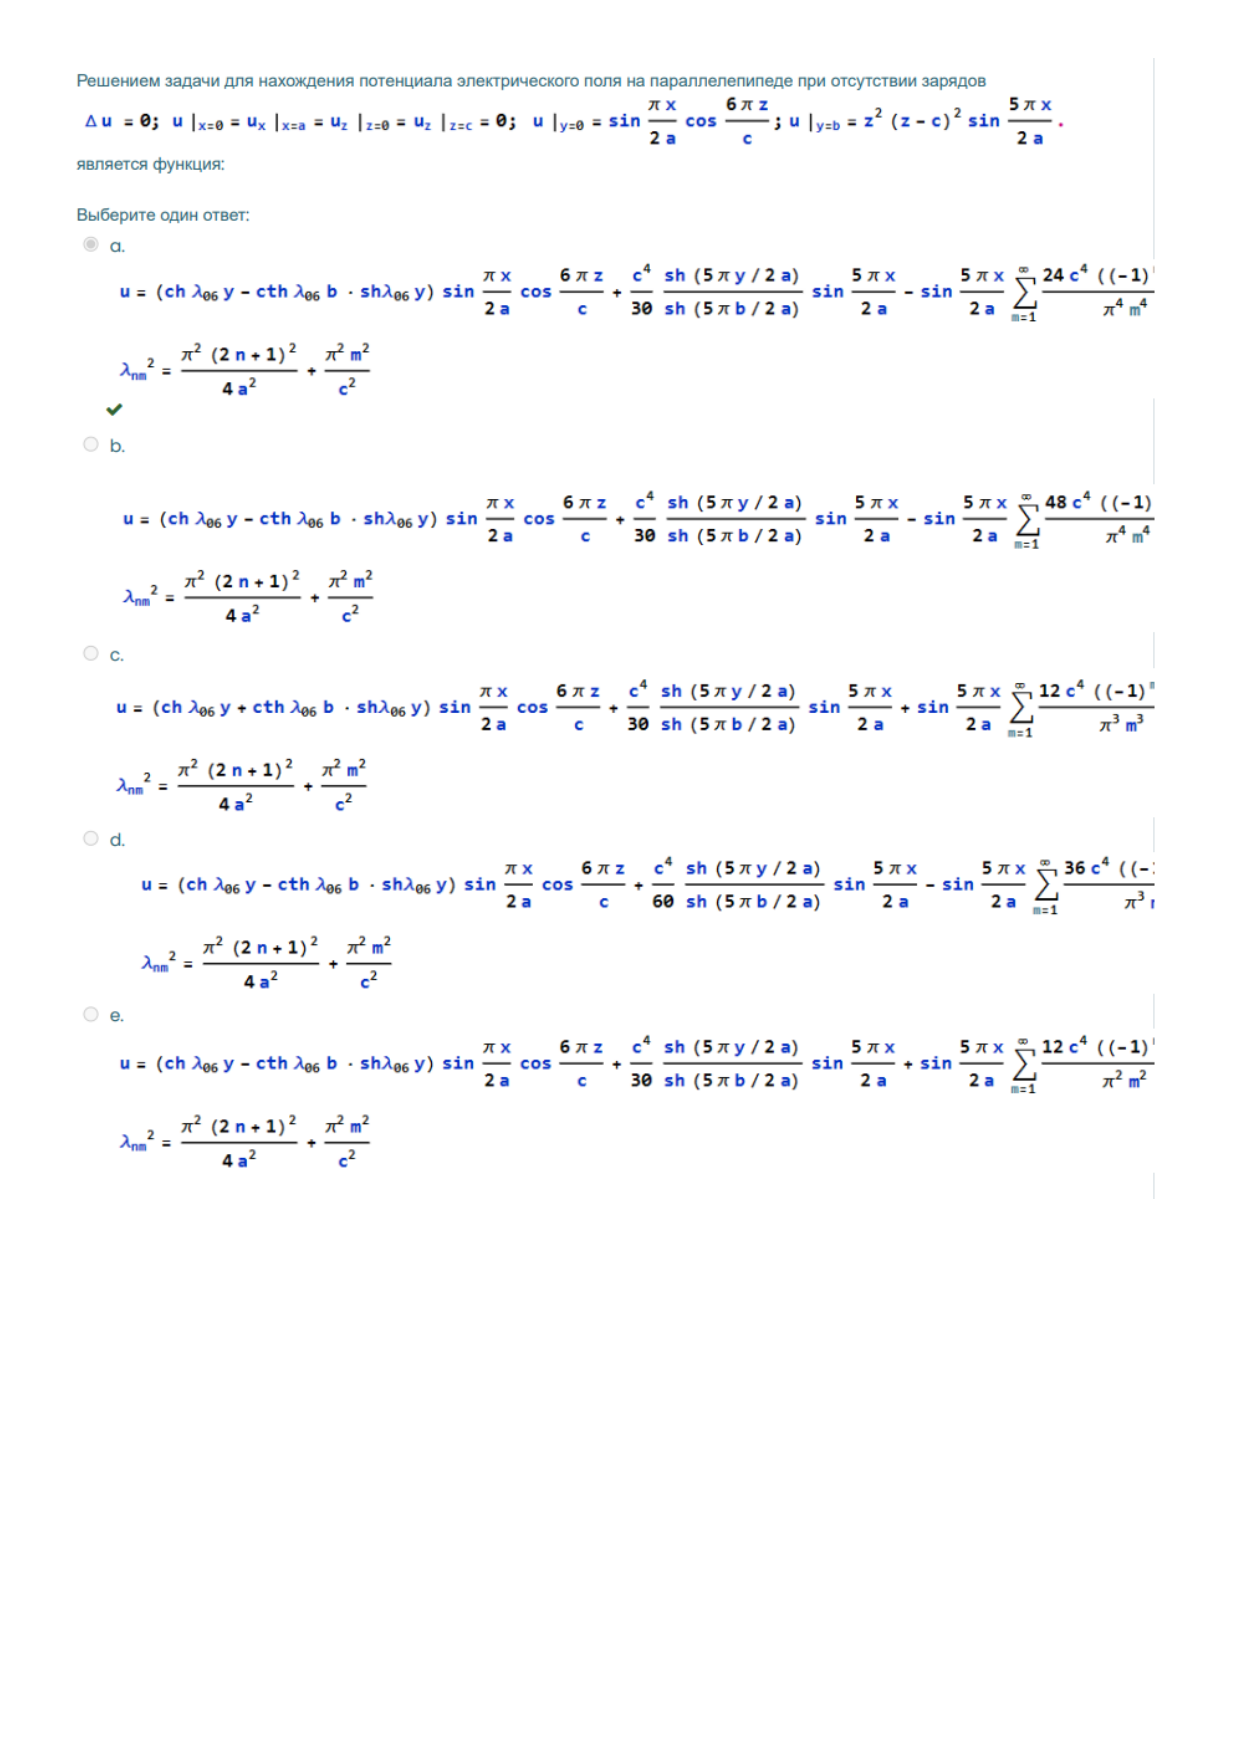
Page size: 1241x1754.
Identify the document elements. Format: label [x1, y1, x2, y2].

picture [58, 58, 1182, 1199]
